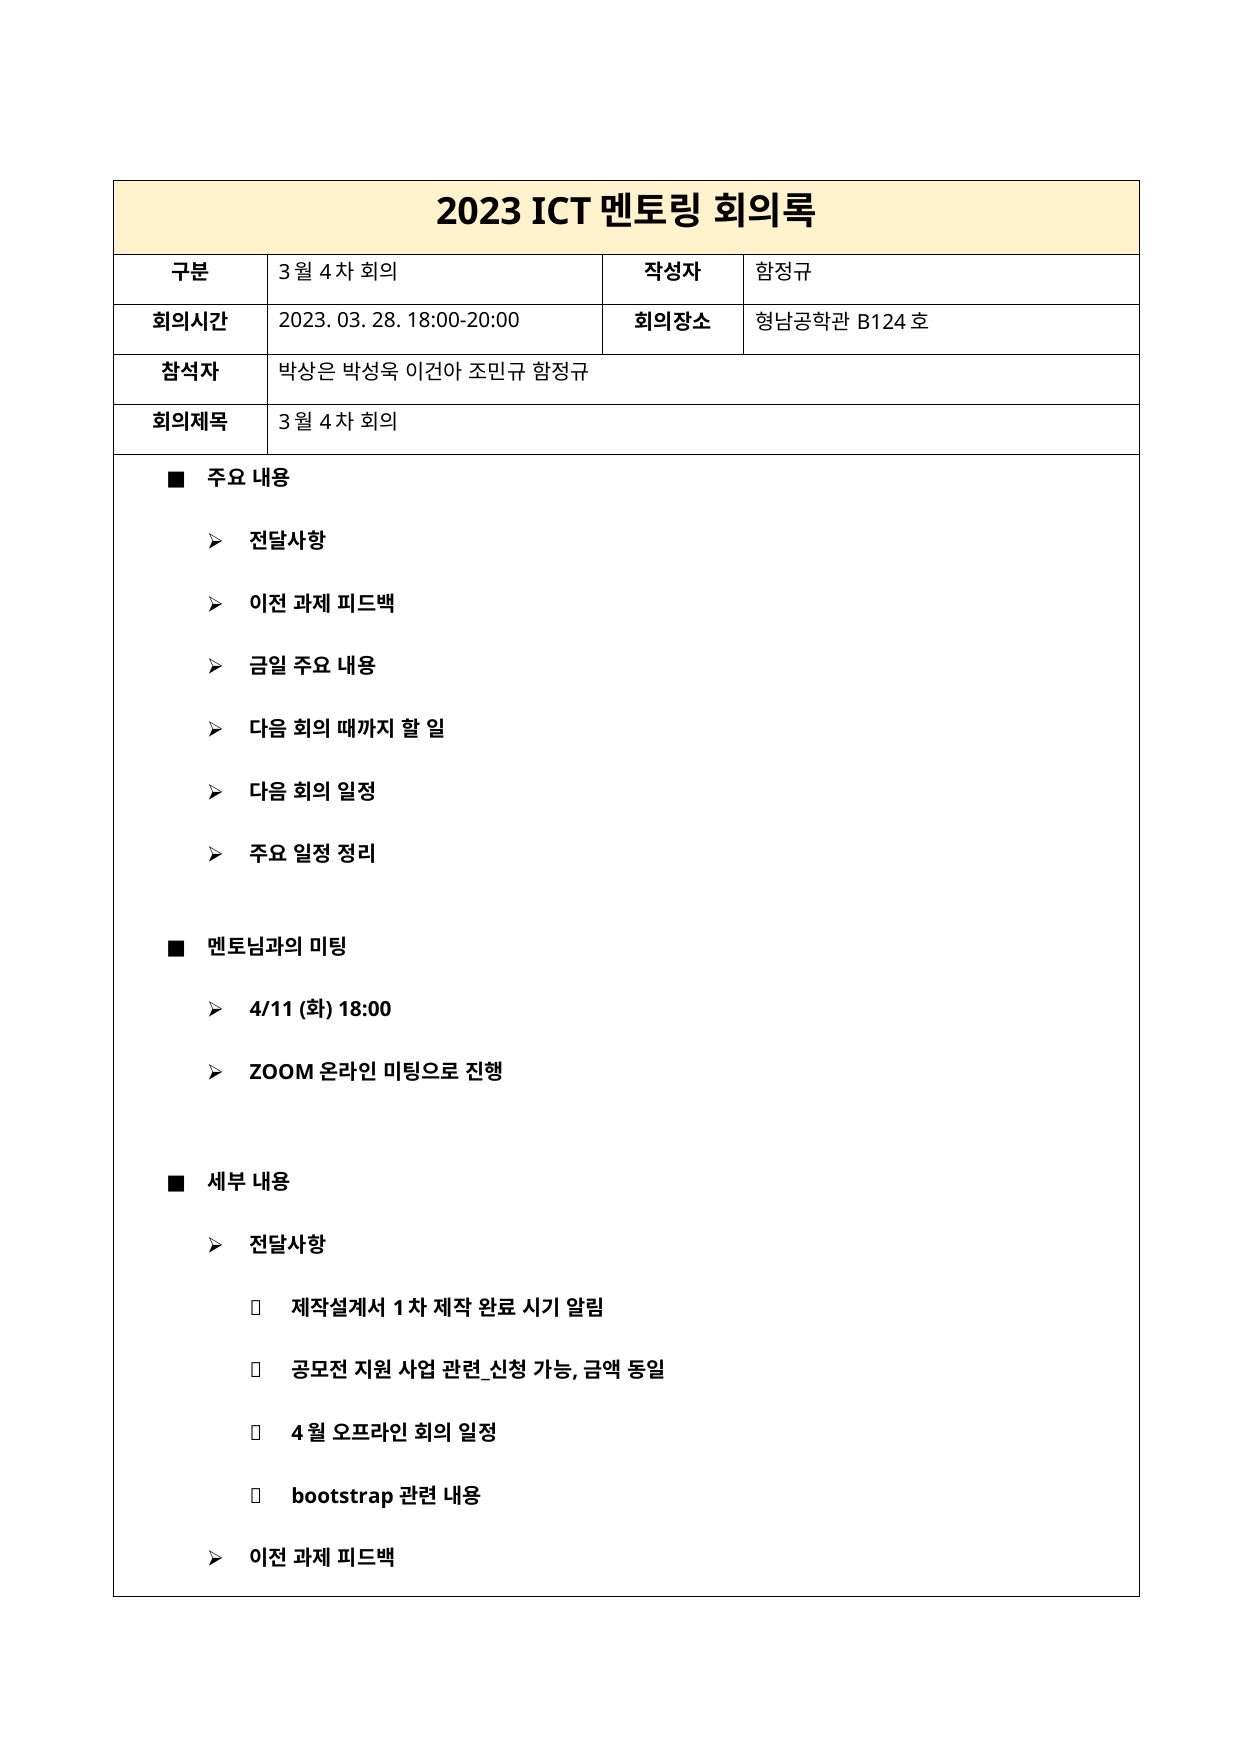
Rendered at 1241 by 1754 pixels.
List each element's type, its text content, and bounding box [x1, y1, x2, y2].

table_cell 형남공학관 B124호 [744, 305, 1139, 354]
table_cell 박상은 박성욱 이건아 조민규 함정규 [268, 355, 1139, 404]
table_header 2023 ICT멘토링 회의록 [114, 181, 1139, 254]
table_cell 작성자 [603, 255, 743, 304]
table_cell 회의장소 [603, 305, 743, 354]
table_cell 3월 4차 회의 [268, 255, 602, 304]
table_cell 2023. 03. 28. 18:00-20:00 [268, 305, 602, 354]
table_cell 회의제목 [114, 405, 267, 454]
table_cell 회의시간 [114, 305, 267, 354]
table_cell 참석자 [114, 355, 267, 404]
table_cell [114, 455, 1139, 1596]
table_cell 구분 [114, 255, 267, 304]
table_cell 3월 4차 회의 [268, 405, 1139, 454]
table_cell 함정규 [744, 255, 1139, 304]
